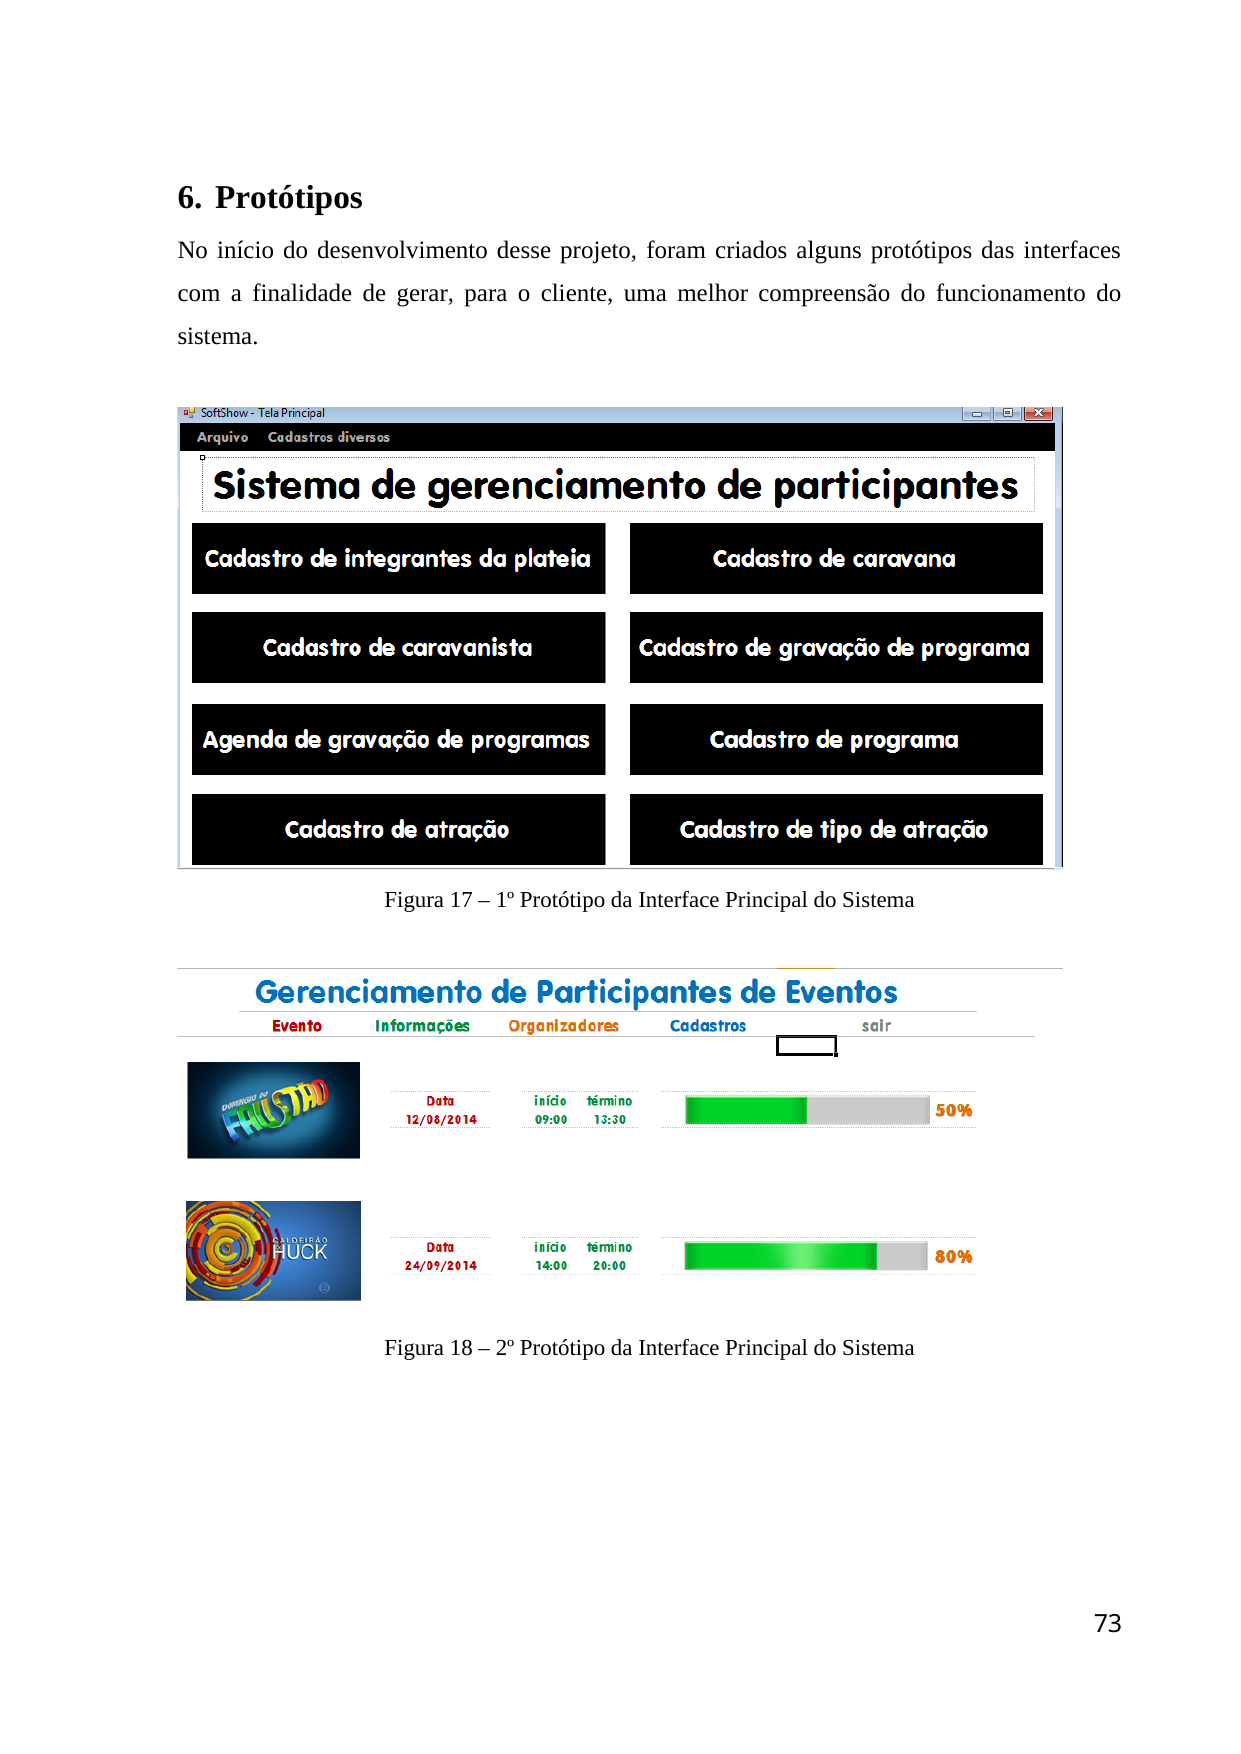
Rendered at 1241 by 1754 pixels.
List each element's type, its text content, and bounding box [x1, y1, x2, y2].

picture [177, 407, 1063, 870]
text Figura 18 – 2º Protótipo da Interface Principal do Sistema [177, 1334, 1122, 1360]
picture [177, 968, 1063, 1317]
text No início do desenvolvimento desse projeto, foram criados alguns protótipos das interfaces com a finalidade de gerar, para o cliente, uma melhor compreensão do funcionamento do sistema. [177, 235, 1122, 350]
text Figura 17 – 1º Protótipo da Interface Principal do Sistema [177, 886, 1122, 913]
subtitle Protótipos [177, 177, 1122, 216]
